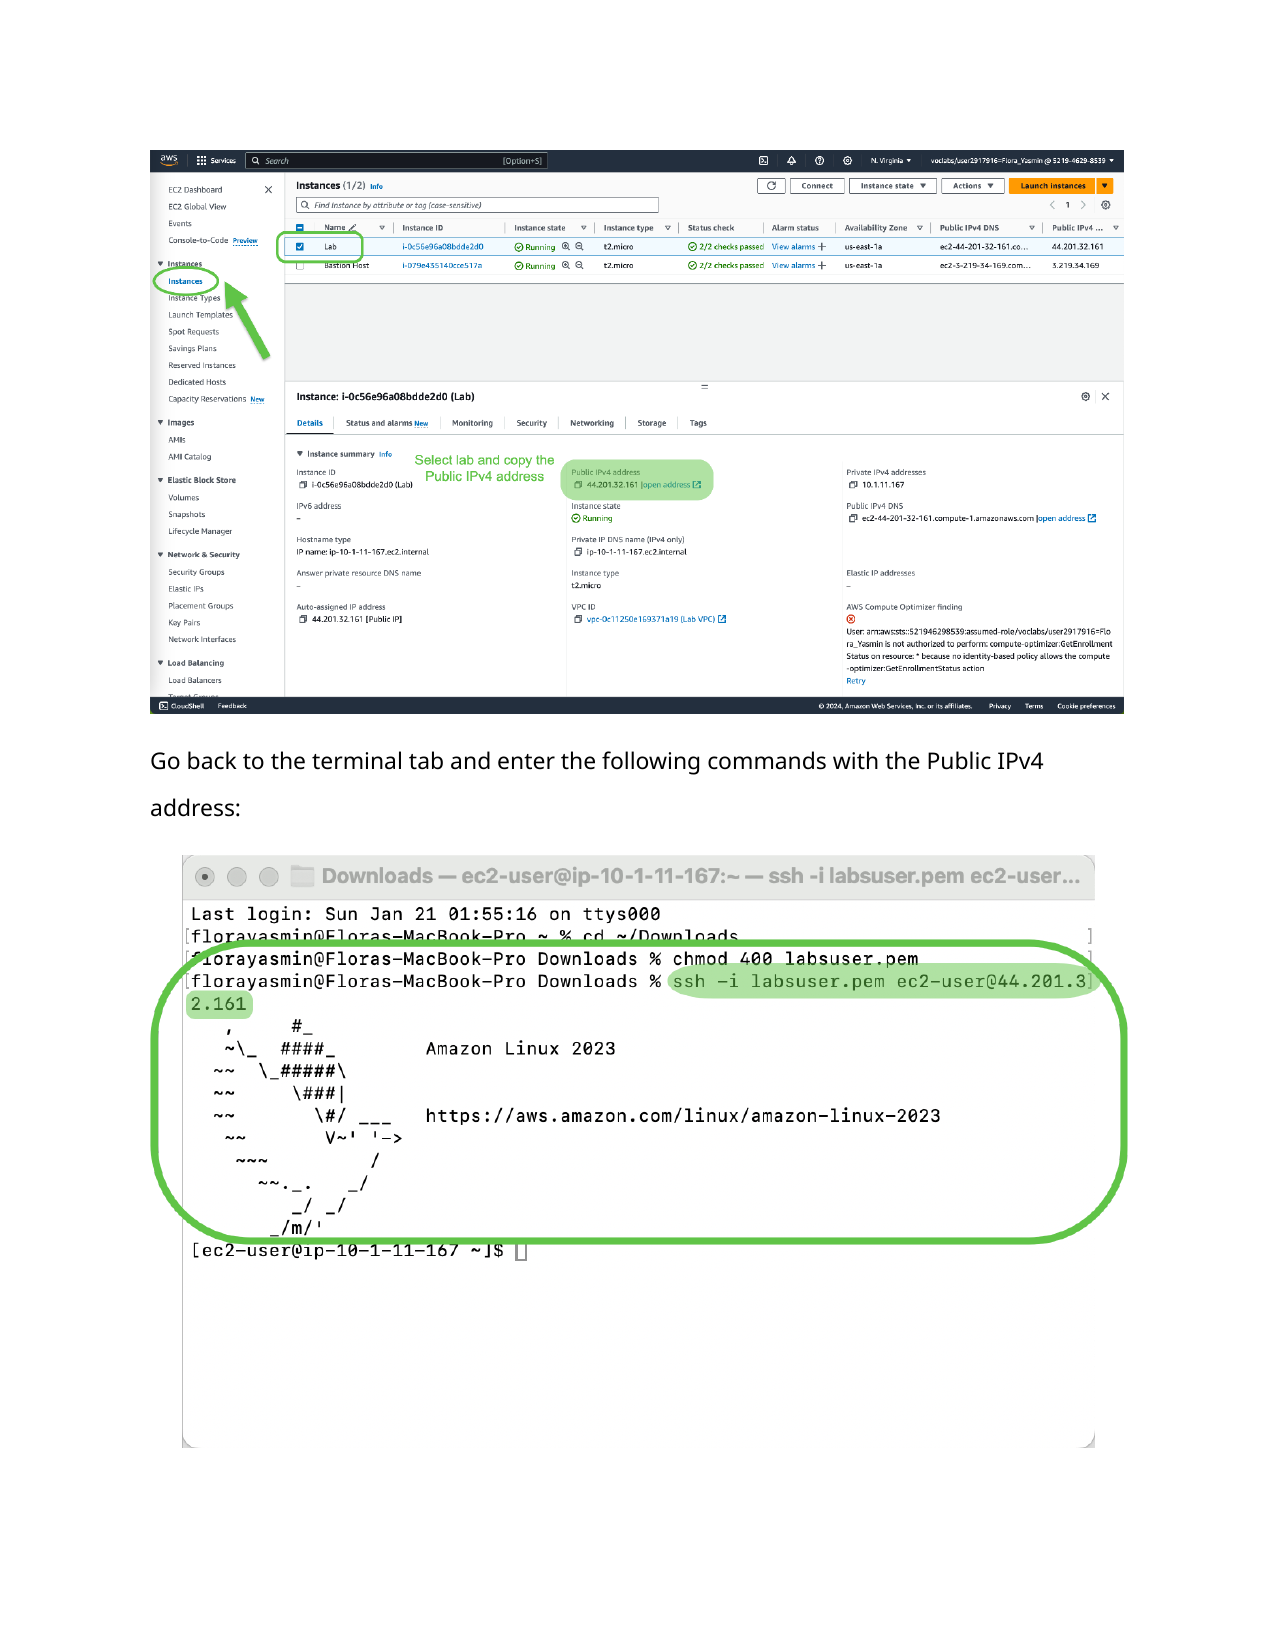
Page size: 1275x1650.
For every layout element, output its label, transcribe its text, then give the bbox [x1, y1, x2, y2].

picture [150, 855, 1128, 1448]
text Go back to the terminal tab and enter the following commands with the Public IPv4 address: [150, 744, 1125, 823]
picture [150, 150, 1124, 714]
